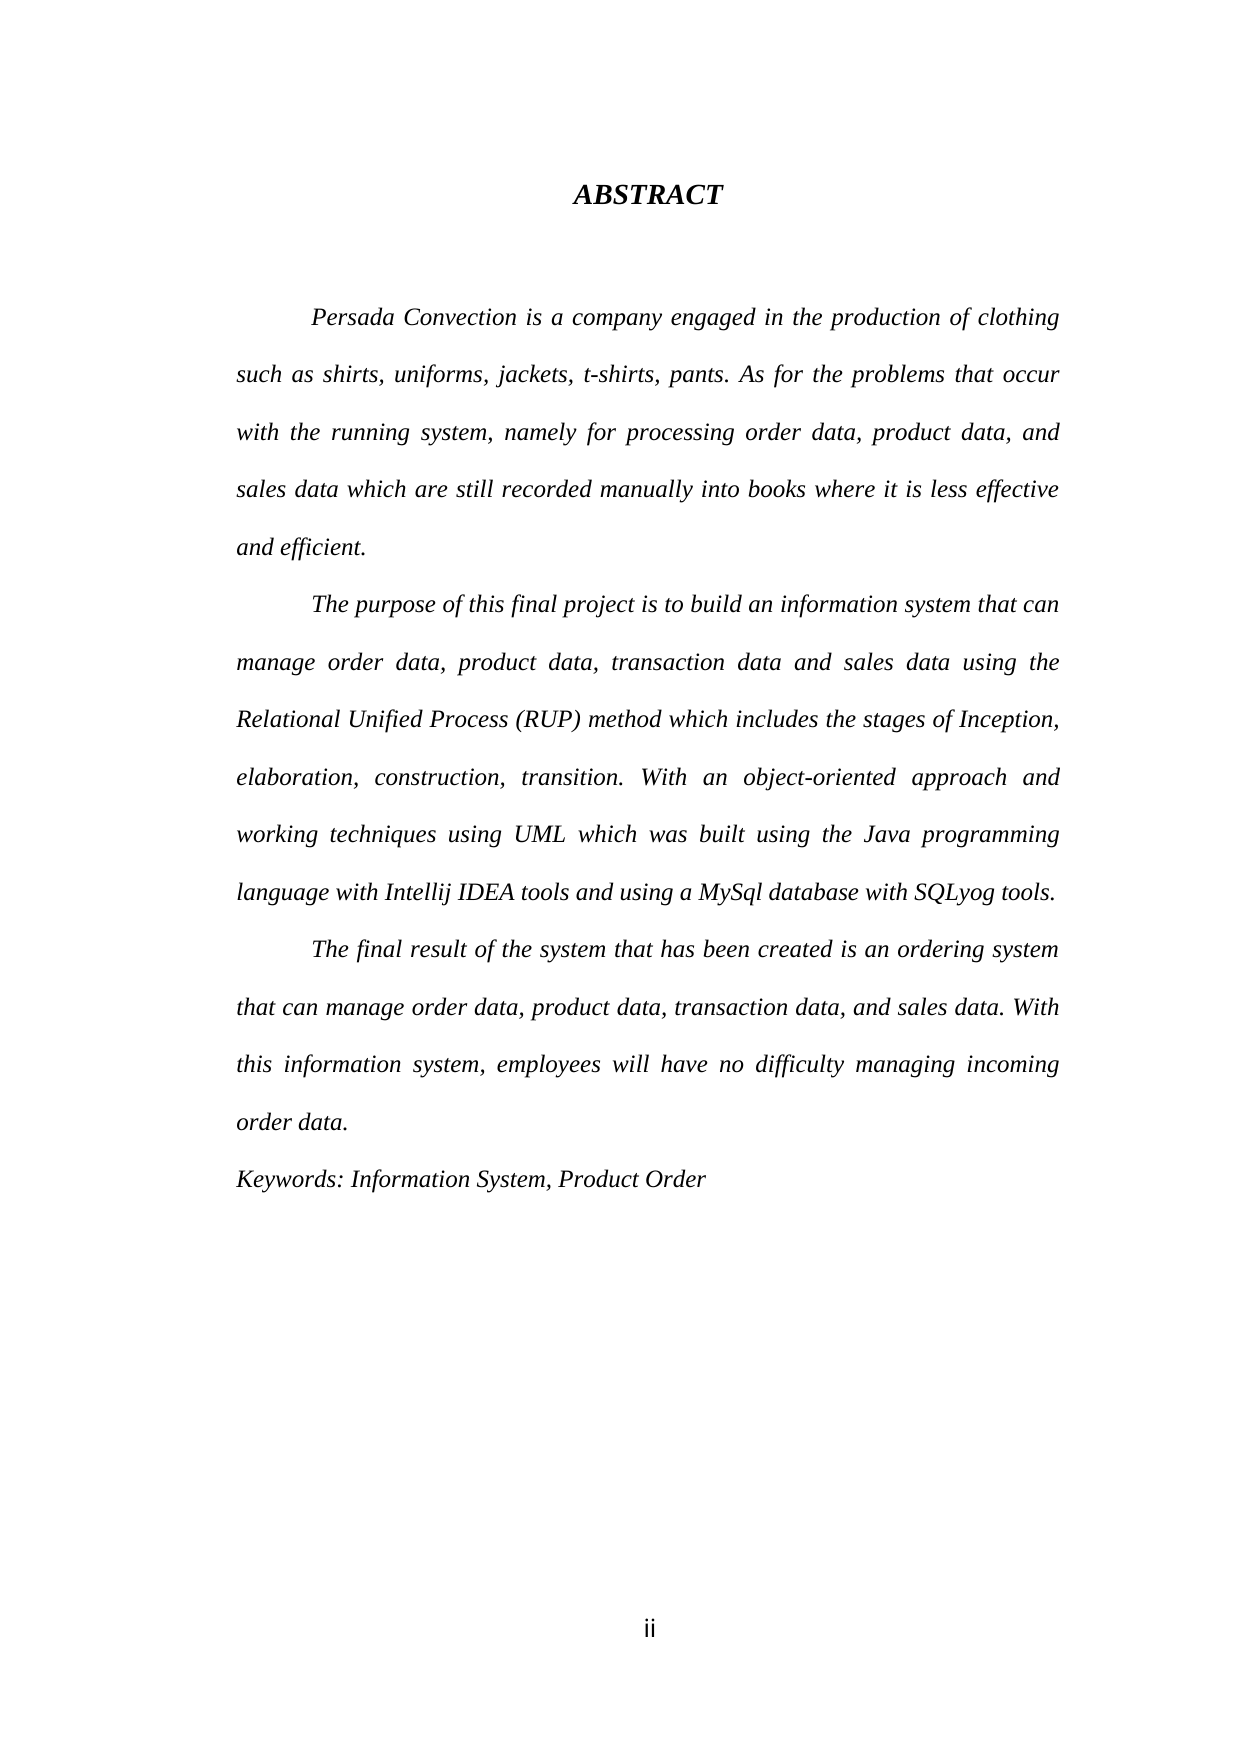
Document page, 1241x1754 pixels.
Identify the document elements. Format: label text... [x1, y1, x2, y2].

text Keywords: Information System, Product Order [236, 1164, 1063, 1193]
text Persada Convection is a company engaged in the production of clothing such as shirts, uniforms, jackets, t-shirts, pants. As for the problems that occur with the running system, namely for processing order data, product data, and sales data which are still recorded manually into books where it is less effective and efficient. [236, 302, 1063, 561]
text The final result of the system that has been created is an ordering system that can manage order data, product data, transaction data, and sales data. With this information system, employees will have no difficulty managing incoming order data. [236, 934, 1063, 1136]
subtitle ABSTRACT [236, 177, 1063, 211]
text The purpose of this final project is to build an information system that can manage order data, product data, transaction data and sales data using the Relational Unified Process (RUP) method which includes the stages of Inception, elaboration, construction, transition. With an object-oriented approach and working techniques using UML which was built using the Java programming language with Intellij IDEA tools and using a MySql database with SQLyog tools. [236, 589, 1063, 906]
